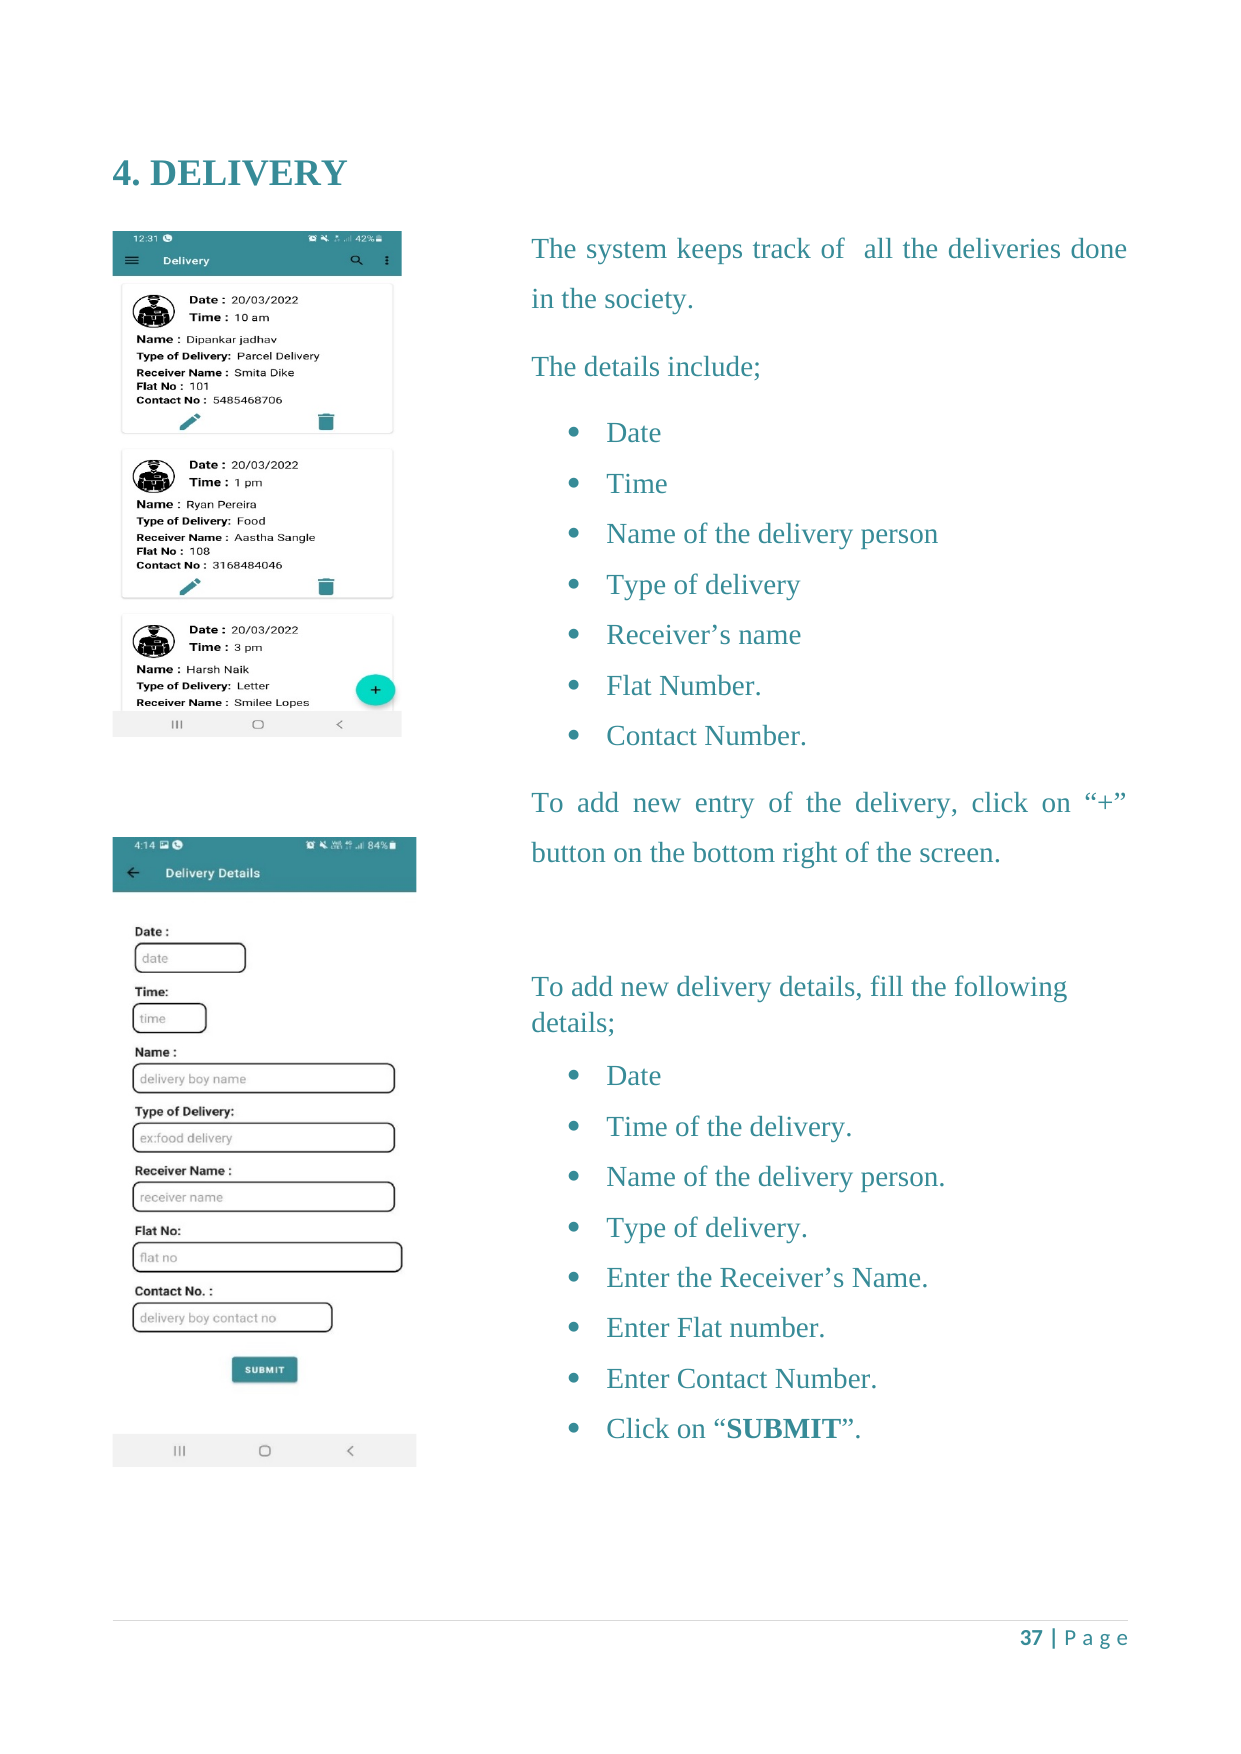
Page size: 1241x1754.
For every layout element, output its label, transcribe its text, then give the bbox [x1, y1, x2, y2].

text To add new delivery details, fill the following details; [531, 969, 1128, 1039]
text The details include; [531, 349, 1128, 382]
list Type of delivery. [569, 1210, 1128, 1243]
list Date [569, 416, 1128, 449]
list Type of delivery [569, 567, 1128, 601]
list DELIVERY [112, 150, 1128, 193]
list Enter Contact Number. [569, 1361, 1128, 1394]
picture [112, 837, 417, 1467]
list Flat Number. [569, 668, 1128, 701]
list Time of the delivery. [569, 1109, 1128, 1142]
list Name of the delivery person. [569, 1159, 1128, 1193]
text To add new entry of the delivery, click on “+” button on the bottom right of the screen. [531, 785, 1128, 869]
text The system keeps track of all the deliveries done in the society. [531, 231, 1128, 315]
list Contact Number. [569, 718, 1128, 752]
list Click on “SUBMIT”. [569, 1411, 1128, 1445]
list Receiver’s name [569, 617, 1128, 651]
list Date [569, 1058, 1128, 1092]
list Time [569, 466, 1128, 500]
list Enter the Receiver’s Name. [569, 1260, 1128, 1294]
list Name of the delivery person [569, 516, 1128, 550]
list Enter Flat number. [569, 1311, 1128, 1344]
picture [112, 231, 402, 737]
